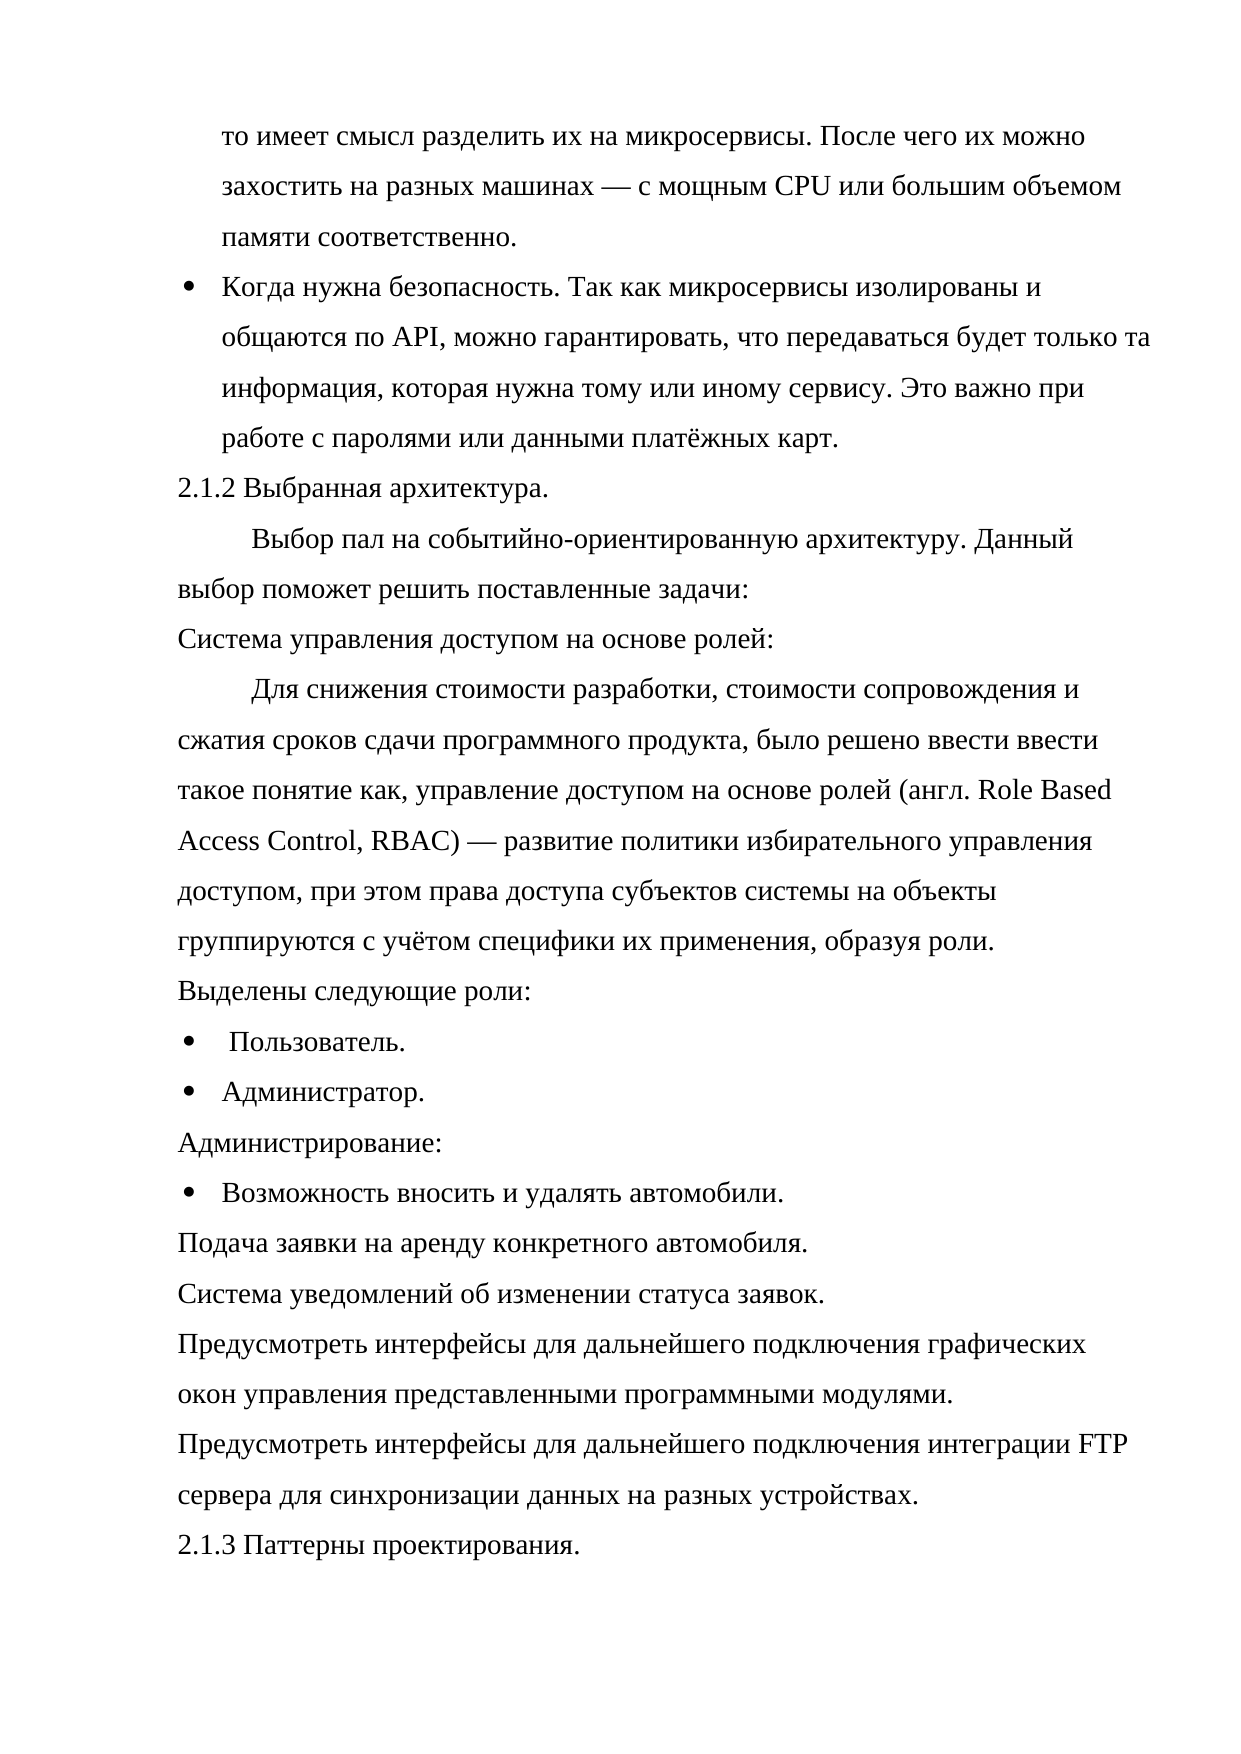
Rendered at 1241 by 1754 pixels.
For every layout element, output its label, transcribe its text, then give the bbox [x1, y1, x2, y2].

text Система уведомлений об изменении статуса заявок. [177, 1276, 1152, 1309]
text Выбор пал на событийно-ориентированную архитектуру. Данный выбор поможет решить поставленные задачи: [177, 521, 1152, 604]
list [184, 118, 1152, 252]
text 2.1.3 Паттерны проектирования. [177, 1527, 1152, 1561]
text Подача заявки на аренду конкретного автомобиля. [177, 1225, 1152, 1259]
text Для снижения стоимости разработки, стоимости сопровождения и сжатия сроков сдачи программного продукта, было решено ввести ввести такое понятие как, управление доступом на основе ролей (англ. Role Based Access Control, RBAC) — развитие политики избирательного управления доступом, при этом права доступа субъектов системы на объекты группируются с учётом специфики их применения, образуя роли. [177, 672, 1152, 957]
text 2.1.2 Выбранная архитектура. [177, 470, 1152, 504]
list Когда нужна безопасность. Так как микросервисы изолированы и общаются по API, можно гарантировать, что передаваться будет только та информация, которая нужна тому или иному сервису. Это важно при работе с паролями или данными платёжных карт. [184, 269, 1152, 454]
list Администратор. [184, 1074, 1152, 1108]
text Выделены следующие роли: [177, 973, 1152, 1007]
text Предусмотреть интерфейсы для дальнейшего подключения графических окон управления представленными программными модулями. [177, 1326, 1152, 1410]
text Администрирование: [177, 1125, 1152, 1158]
list Пользователь. [184, 1024, 1152, 1057]
text Предусмотреть интерфейсы для дальнейшего подключения интеграции FTP сервера для синхронизации данных на разных устройствах. [177, 1427, 1152, 1511]
list Возможность вносить и удалять автомобили. [184, 1175, 1152, 1209]
text Система управления доступом на основе ролей: [177, 621, 1152, 655]
